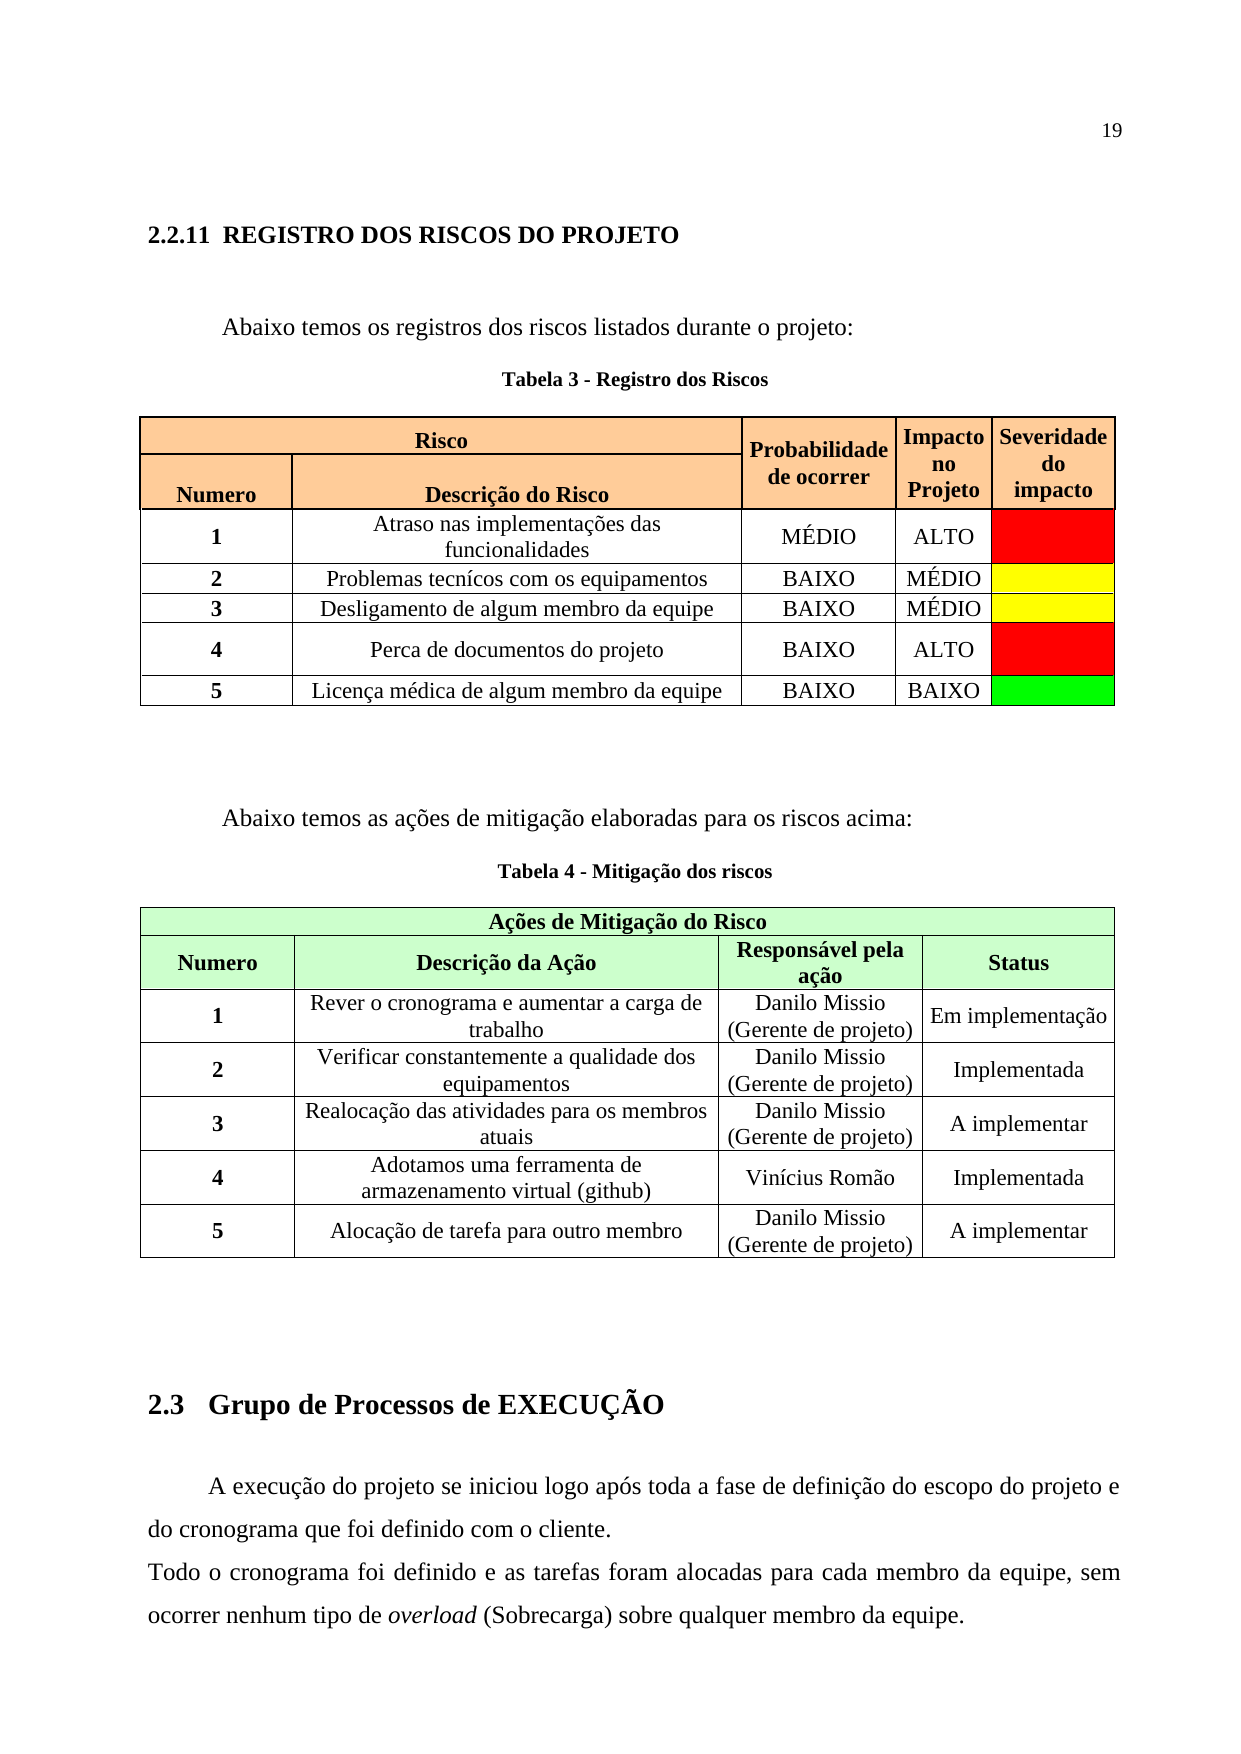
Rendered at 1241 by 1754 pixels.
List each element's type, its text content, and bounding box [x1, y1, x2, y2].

table_cell Numero [141, 936, 294, 988]
table_cell Licença médica de algum membro da equipe [293, 676, 741, 705]
table_cell Implementada [923, 1151, 1114, 1203]
table_cell Rever o cronograma e aumentar a carga de trabalho [295, 990, 718, 1042]
subtitle Grupo de Processos de EXECUÇÃO [148, 1387, 1122, 1421]
table_cell 4 [141, 1151, 294, 1203]
table_cell Implementada [923, 1043, 1114, 1096]
table_header Ações de Mitigação do Risco [141, 908, 1114, 935]
table_cell [992, 675, 1114, 705]
table_cell 3 [141, 1097, 294, 1150]
table_cell Descrição da Ação [295, 936, 718, 988]
table_cell Realocação das atividades para os membros atuais [295, 1097, 718, 1150]
table_cell 1 [141, 990, 294, 1042]
table_header Probabilidade de ocorrer [743, 418, 895, 508]
table_cell Verificar constantemente a qualidade dos equipamentos [295, 1043, 718, 1096]
table_cell BAIXO [896, 676, 991, 705]
table_cell [992, 508, 1114, 563]
text A execução do projeto se iniciou logo após toda a fase de definição do escopo do projeto e do cronograma que foi definido com o cliente. [148, 1471, 1122, 1543]
table_cell A implementar [923, 1205, 1114, 1257]
table_cell Danilo Missio (Gerente de projeto) [719, 990, 922, 1042]
table_cell 4 [141, 623, 292, 675]
table_cell 2 [141, 564, 292, 592]
table_cell ALTO [896, 623, 991, 675]
table_cell [992, 563, 1114, 592]
table_cell BAIXO [742, 676, 895, 705]
table_cell Alocação de tarefa para outro membro [295, 1205, 718, 1257]
table_cell Danilo Missio (Gerente de projeto) [719, 1043, 922, 1096]
table_header Risco [141, 418, 741, 453]
text Abaixo temos as ações de mitigação elaboradas para os riscos acima: [222, 803, 1122, 832]
table_header Severidade do impacto [993, 418, 1114, 508]
table_cell [992, 593, 1114, 622]
text Todo o cronograma foi definido e as tarefas foram alocadas para cada membro da equipe, sem ocorrer nenhum tipo de overload (Sobrecarga) sobre qualquer membro da equipe. [148, 1557, 1122, 1629]
table_cell [992, 622, 1114, 675]
table_cell Danilo Missio (Gerente de projeto) [719, 1097, 922, 1150]
table_cell MÉDIO [896, 594, 991, 622]
table_cell Numero [141, 455, 291, 508]
text Abaixo temos os registros dos riscos listados durante o projeto: [222, 312, 1122, 340]
table_cell 5 [141, 1205, 294, 1257]
table_cell Vinícius Romão [719, 1151, 922, 1203]
table_cell Desligamento de algum membro da equipe [293, 594, 741, 622]
table_cell 2 [141, 1043, 294, 1096]
table_cell MÉDIO [896, 564, 991, 592]
table_cell Perca de documentos do projeto [293, 623, 741, 675]
table_cell ALTO [896, 510, 991, 563]
table_cell Danilo Missio (Gerente de projeto) [719, 1205, 922, 1257]
table_cell BAIXO [742, 594, 895, 622]
table_cell 5 [141, 676, 292, 705]
table_cell Atraso nas implementações das funcionalidades [293, 510, 741, 563]
table_cell MÉDIO [742, 510, 895, 563]
table_cell A implementar [923, 1097, 1114, 1150]
table_cell Status [923, 936, 1114, 988]
table_cell 1 [141, 509, 292, 563]
subtitle REGISTRO DOS RISCOS DO PROJETO [148, 220, 1122, 249]
table_cell Problemas tecnícos com os equipamentos [293, 564, 741, 592]
table_cell 3 [141, 594, 292, 622]
table_cell BAIXO [742, 623, 895, 675]
table_cell Adotamos uma ferramenta de armazenamento virtual (github) [295, 1151, 718, 1203]
table_cell BAIXO [742, 564, 895, 592]
table_cell Em implementação [923, 990, 1114, 1042]
table_cell Responsável pela ação [719, 936, 922, 988]
table_header Impacto no Projeto [897, 418, 991, 508]
table_cell Descrição do Risco [293, 455, 741, 508]
